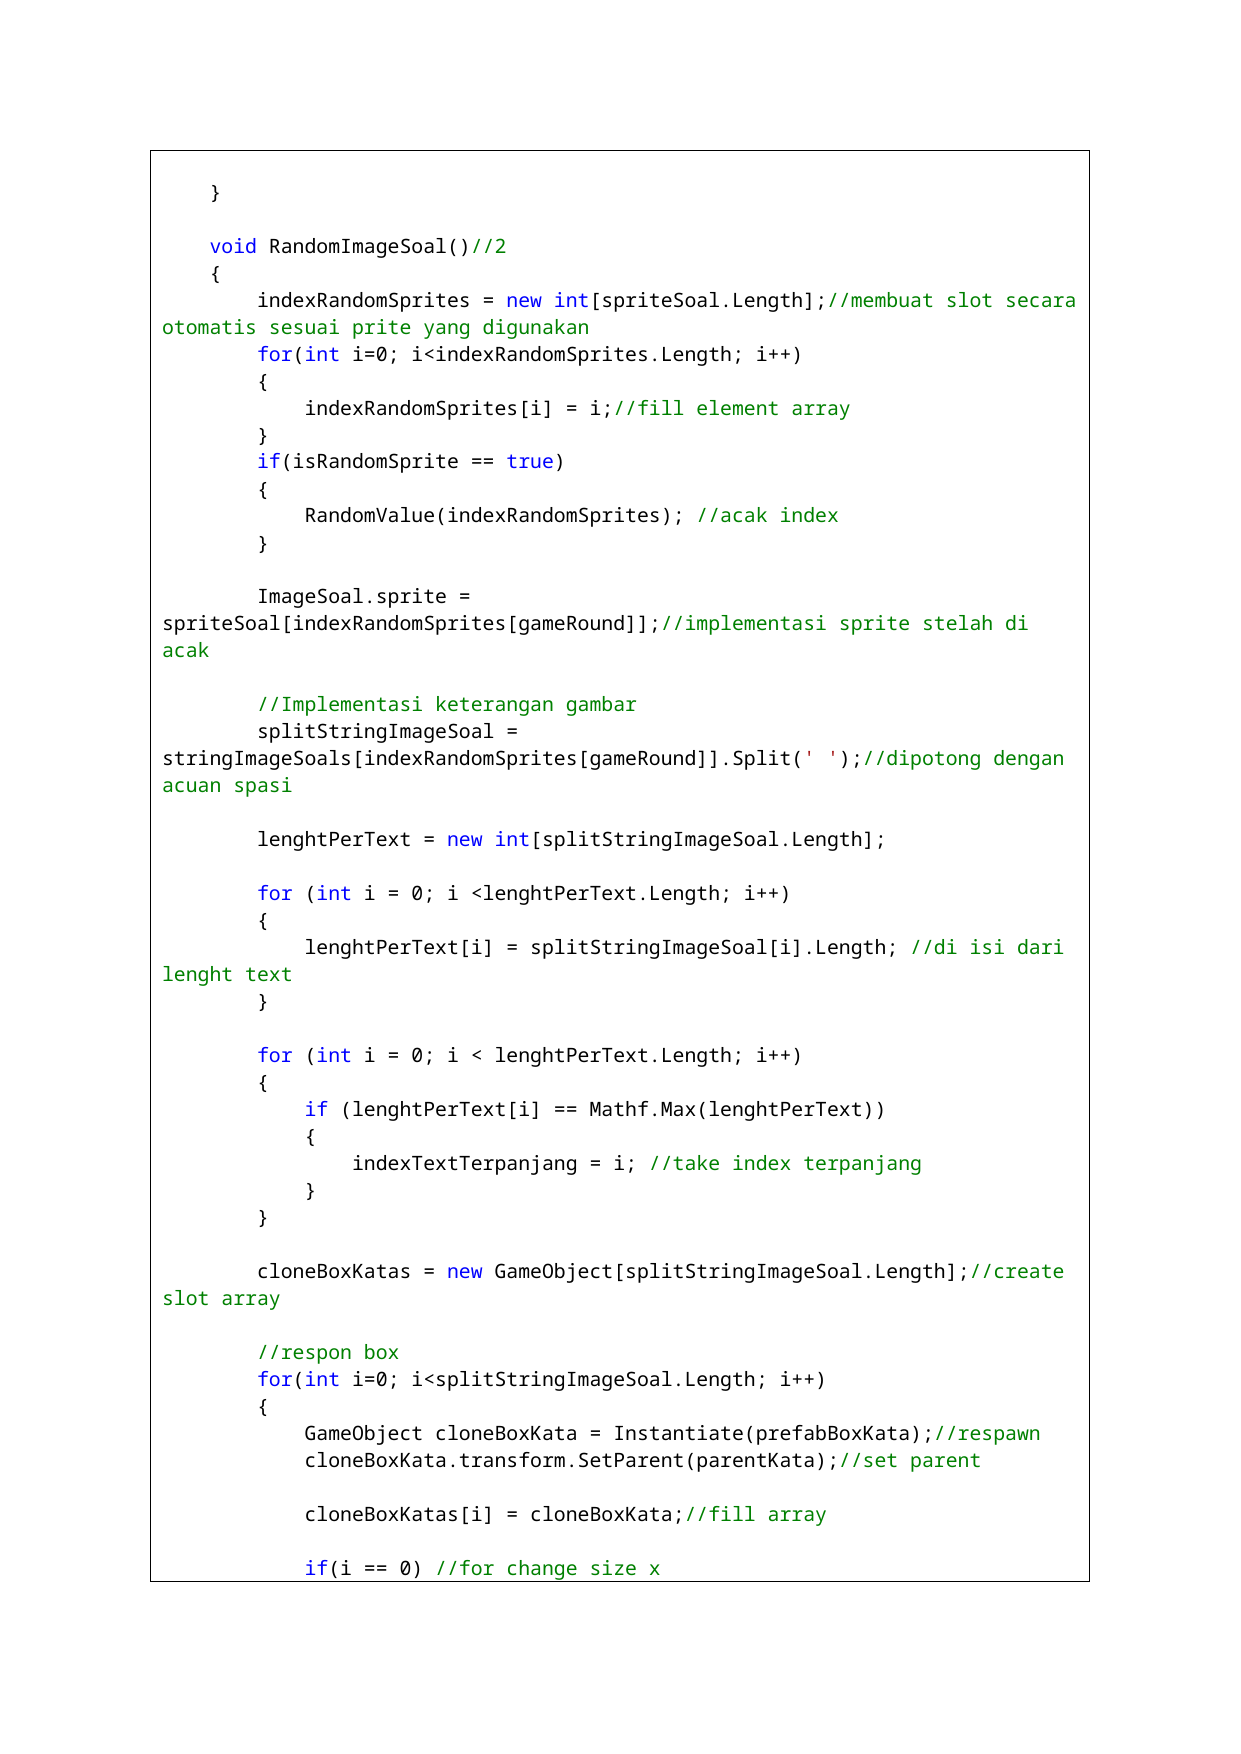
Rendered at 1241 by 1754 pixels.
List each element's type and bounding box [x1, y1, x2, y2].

table_header [151, 151, 1089, 1581]
